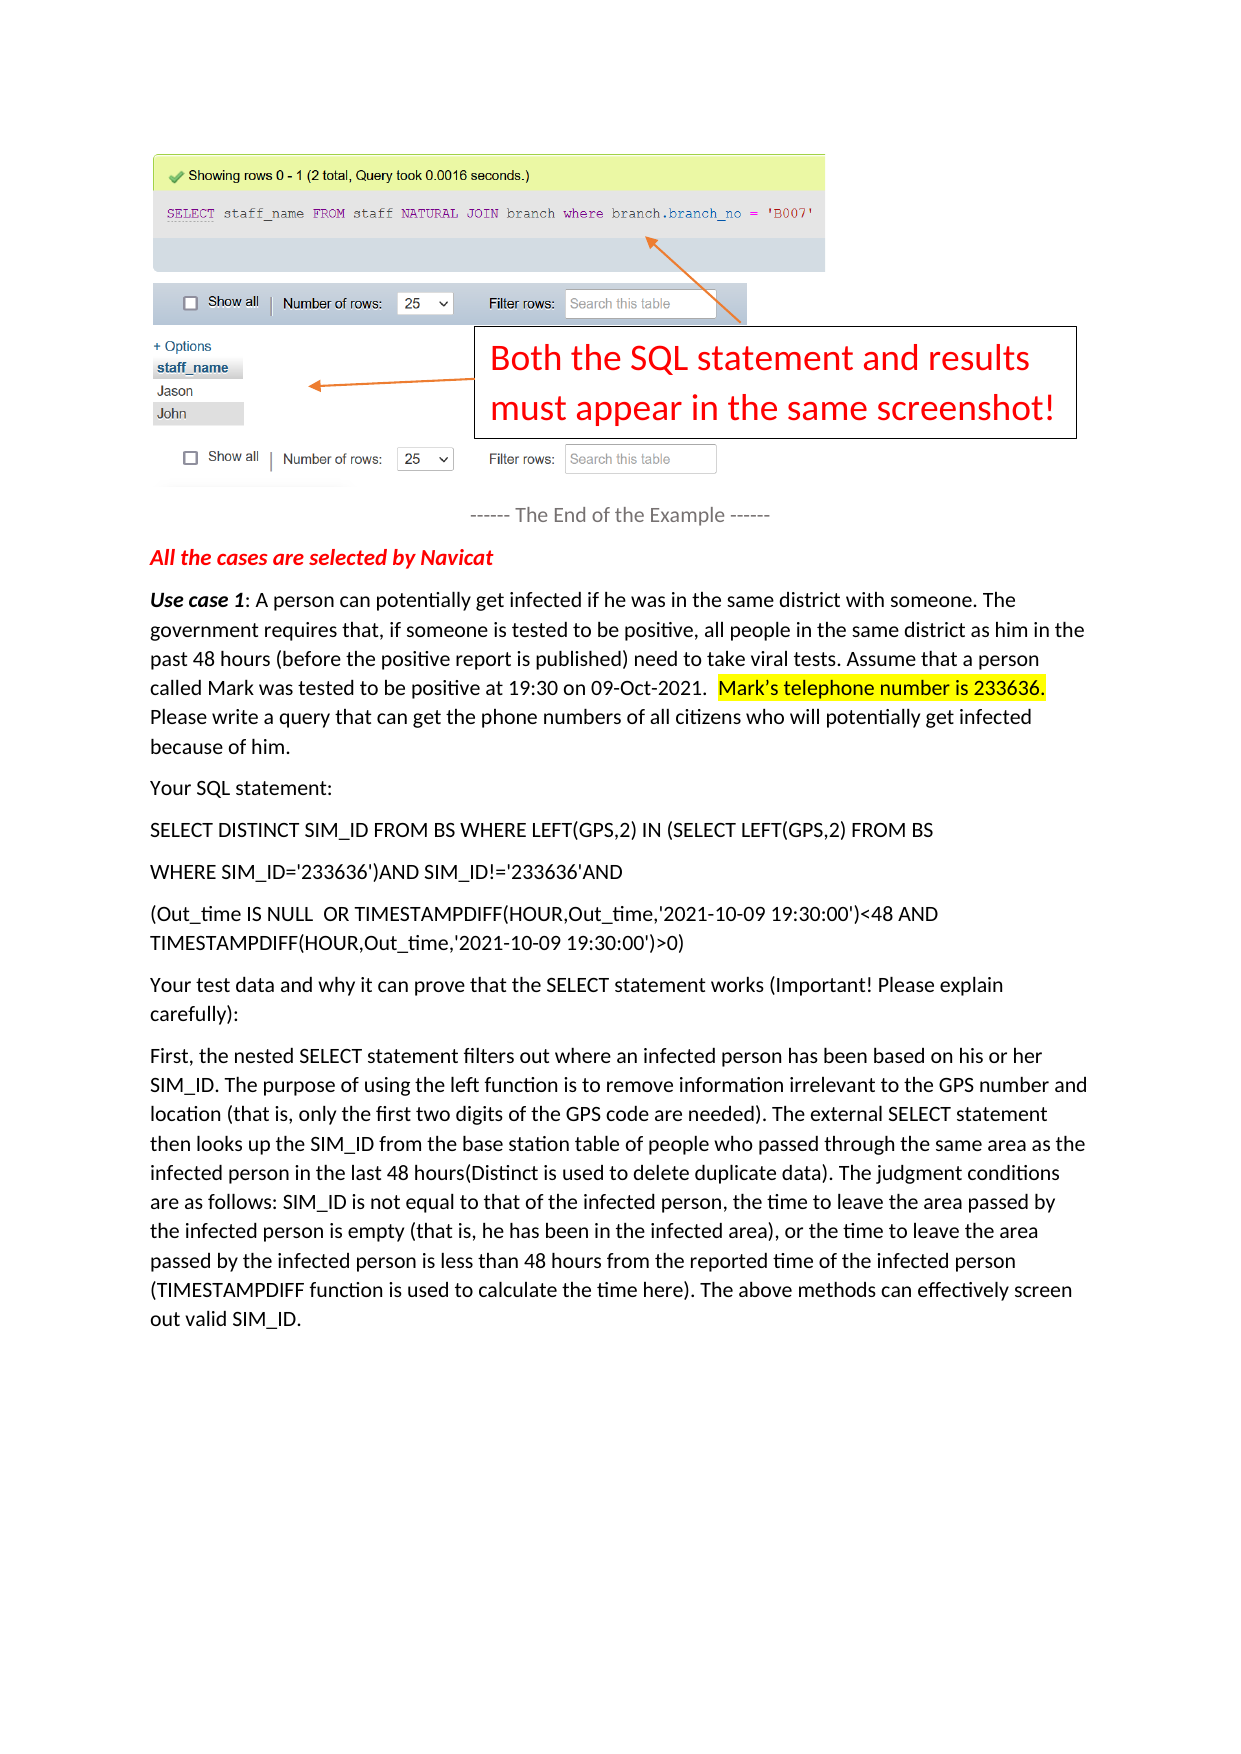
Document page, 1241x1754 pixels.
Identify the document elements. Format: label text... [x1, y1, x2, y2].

text ------ The End of the Example ------ [150, 501, 1090, 528]
text Your test data and why it can prove that the SELECT statement works (Important! Please explain carefully): [150, 971, 1090, 1027]
picture [475, 327, 826, 438]
text All the cases are selected by Navicat [150, 543, 1090, 571]
text WHERE SIM_ID='233636')AND SIM_ID!='233636'AND [150, 858, 1090, 885]
text SELECT DISTINCT SIM_ID FROM BS WHERE LEFT(GPS,2) IN (SELECT LEFT(GPS,2) FROM BS [150, 816, 1090, 843]
text First, the nested SELECT statement filters out where an infected person has been based on his or her SIM_ID. The purpose of using the left function is to remove information irrelevant to the GPS number and location (that is, only the first two digits of the GPS code are needed). The external SELECT statement then looks up the SIM_ID from the base station table of people who passed through the same area as the infected person in the last 48 hours(Distinct is used to delete duplicate data). The judgment conditions are as follows: SIM_ID is not equal to that of the infected person, the time to leave the area passed by the infected person is empty (that is, he has been in the infected area), or the time to leave the area passed by the infected person is less than 48 hours from the reported time of the infected person (TIMESTAMPDIFF function is used to calculate the time here). The above methods can effectively screen out valid SIM_ID. [150, 1042, 1090, 1332]
text Your SQL statement: [150, 774, 1090, 801]
text (Out_time IS NULL OR TIMESTAMPDIFF(HOUR,Out_time,'2021-10-09 19:30:00')<48 AND TIMESTAMPDIFF(HOUR,Out_time,'2021-10-09 19:30:00')>0) [150, 900, 1090, 956]
picture [150, 150, 826, 487]
text Use case 1: A person can potentially get infected if he was in the same district with someone. The government requires that, if someone is tested to be positive, all people in the same district as him in the past 48 hours (before the positive report is published) need to take viral tests. Assume that a person called Mark was tested to be positive at 19:30 on 09-Oct-2021. Mark’s telephone number is 233636. Please write a query that can get the phone numbers of all citizens who will potentially get infected because of him. [150, 586, 1090, 759]
